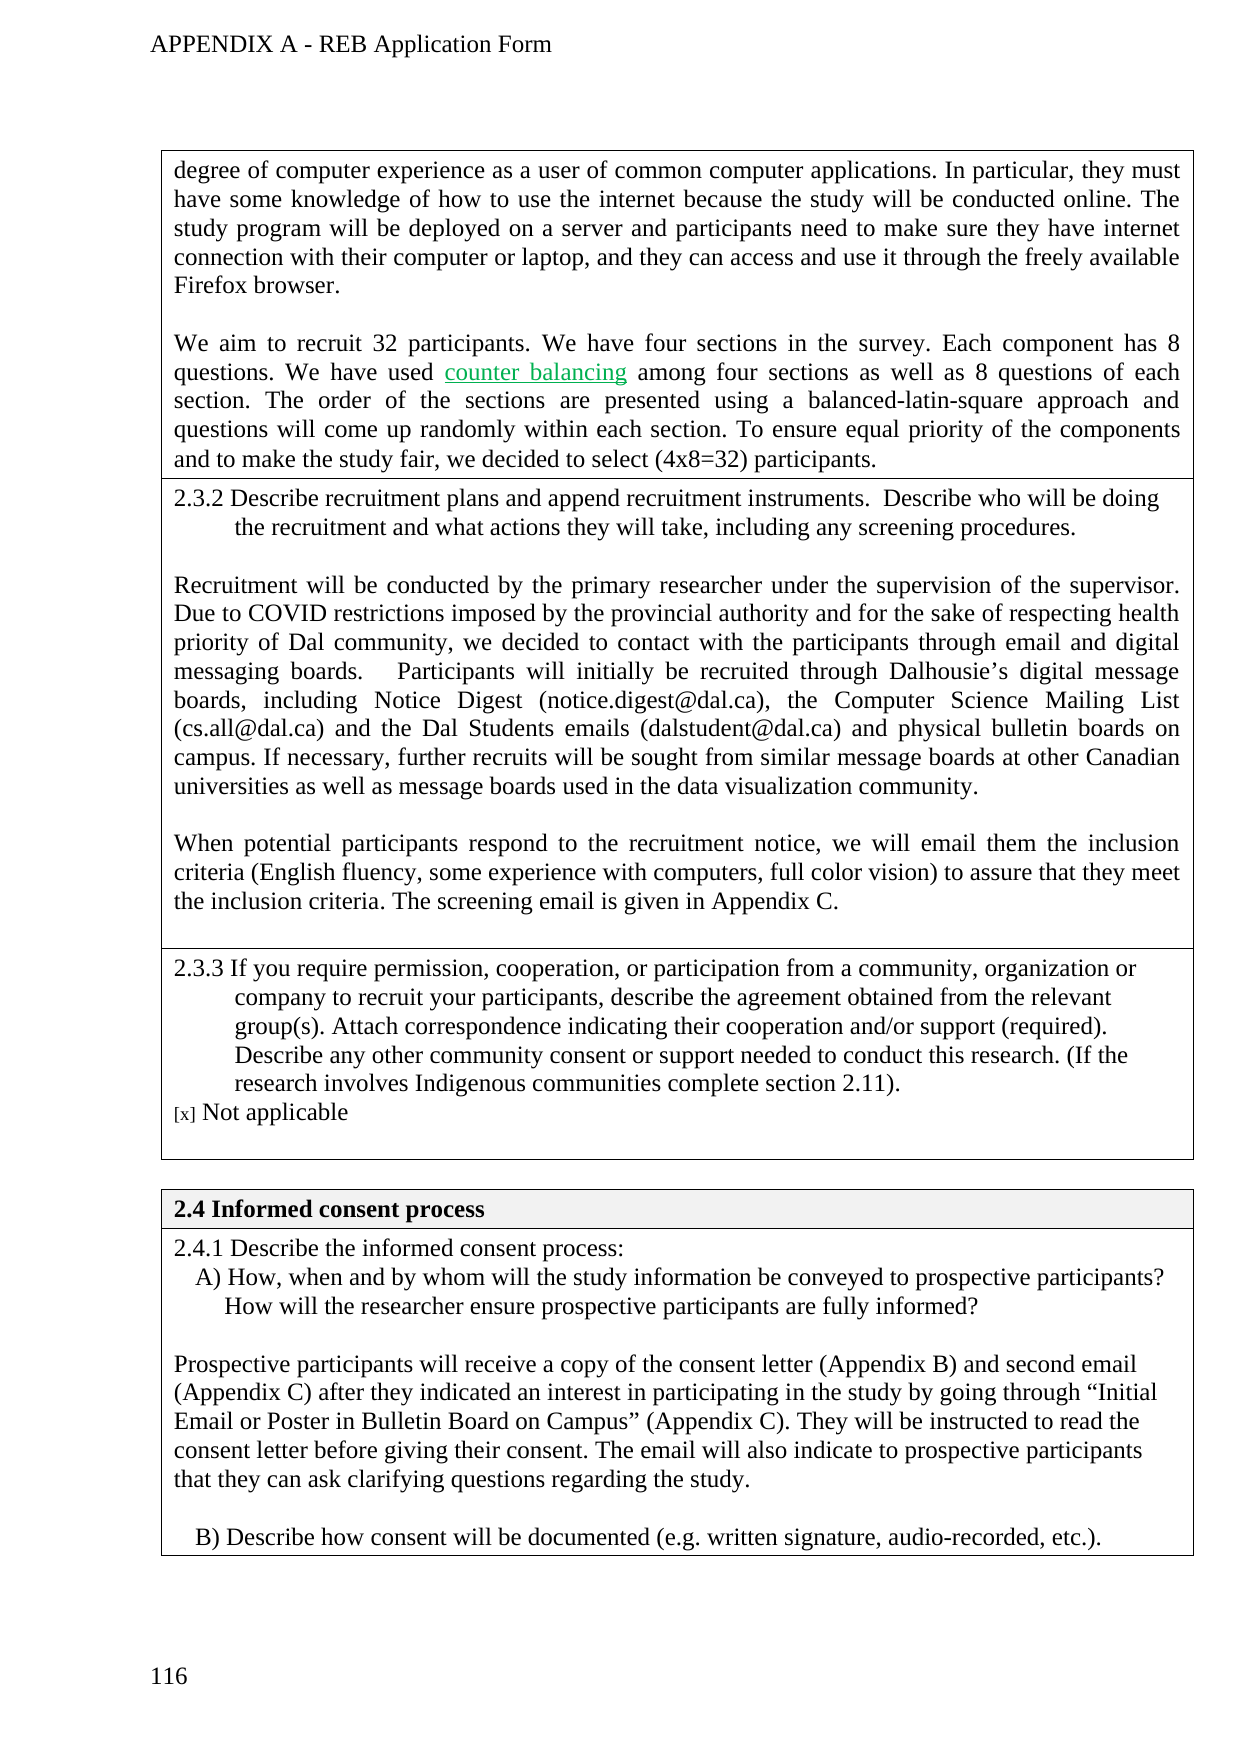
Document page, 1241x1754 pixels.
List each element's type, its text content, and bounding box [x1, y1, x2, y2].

table_cell 2.3.3 If you require permission, cooperation, or participation from a community, organization or company to recruit your participants, describe the agreement obtained from the relevant group(s). Attach correspondence indicating their cooperation and/or support (required). Describe any other community consent or support needed to conduct this research. (If the research involves Indigenous communities complete section 2.11). [x] Not applicable [162, 949, 1193, 1159]
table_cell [162, 151, 1193, 478]
table_cell 2.3.2 Describe recruitment plans and append recruitment instruments. Describe who will be doing the recruitment and what actions they will take, including any screening procedures. Recruitment will be conducted by the primary researcher under the supervision of the supervisor. Due to COVID restrictions imposed by the provincial authority and for the sake of respecting health priority of Dal community, we decided to contact with the participants through email and digital messaging boards. Participants will initially be recruited through Dalhousie’s digital message boards, including Notice Digest (notice.digest@dal.ca), the Computer Science Mailing List (cs.all@dal.ca) and the Dal Students emails (dalstudent@dal.ca) and physical bulletin boards on campus. If necessary, further recruits will be sought from similar message boards at other Canadian universities as well as message boards used in the data visualization community. When potential participants respond to the recruitment notice, we will email them the inclusion criteria (English fluency, some experience with computers, full color vision) to assure that they meet the inclusion criteria. The screening email is given in Appendix C. [162, 479, 1193, 948]
table_header 2.4 Informed consent process [162, 1190, 1193, 1228]
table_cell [162, 1229, 1193, 1555]
